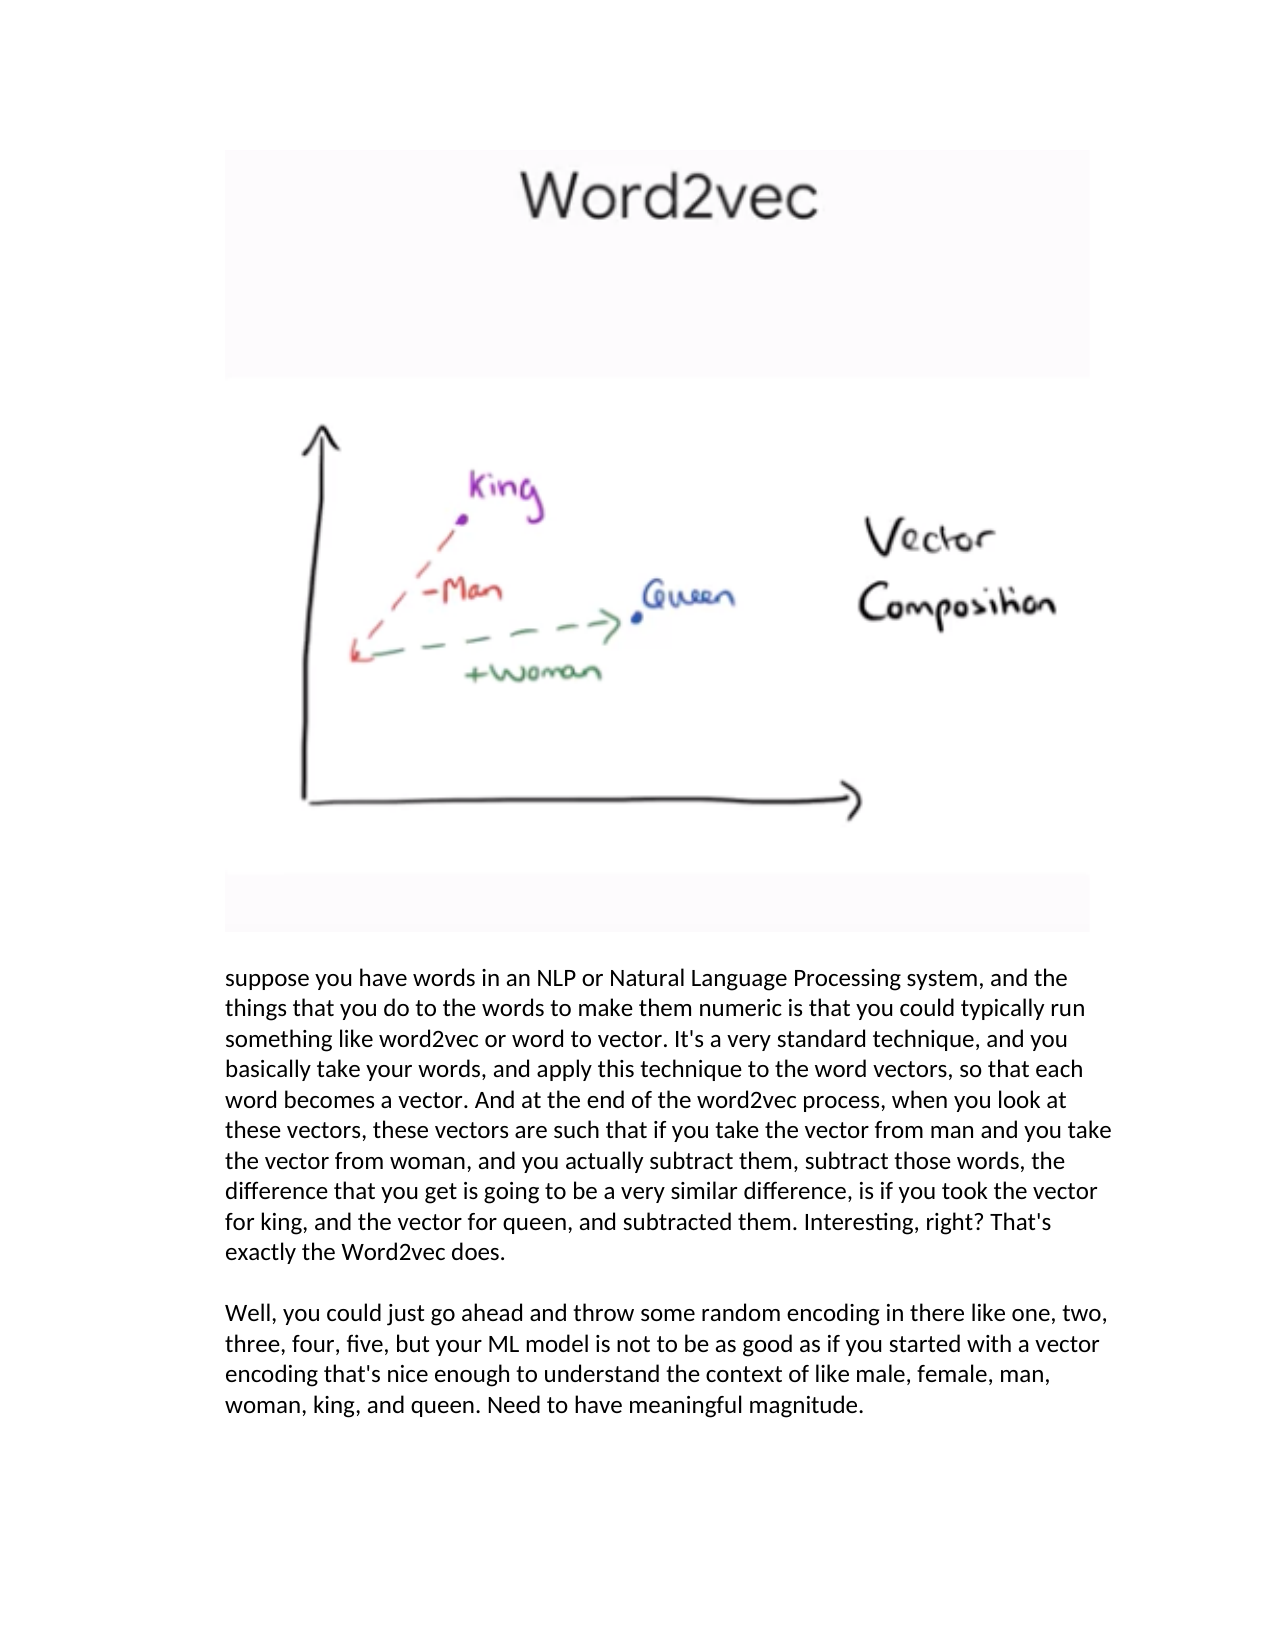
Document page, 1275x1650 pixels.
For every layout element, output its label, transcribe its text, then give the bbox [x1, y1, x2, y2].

list Well, you could just go ahead and throw some random encoding in there like one, two, three, four, five, but your ML model is not to be as good as if you started with a vector encoding that's nice enough to understand the context of like male, female, man, woman, king, and queen. Need to have meaningful magnitude. [225, 1297, 1125, 1419]
picture [225, 150, 1090, 932]
list suppose you have words in an NLP or Natural Language Processing system, and the things that you do to the words to make them numeric is that you could typically run something like word2vec or word to vector. It's a very standard technique, and you basically take your words, and apply this technique to the word vectors, so that each word becomes a vector. And at the end of the word2vec process, when you look at these vectors, these vectors are such that if you take the vector from man and you take the vector from woman, and you actually subtract them, subtract those words, the difference that you get is going to be a very similar difference, is if you took the vector for king, and the vector for queen, and subtracted them. Interesting, right? That's exactly the Word2vec does. [225, 962, 1125, 1267]
